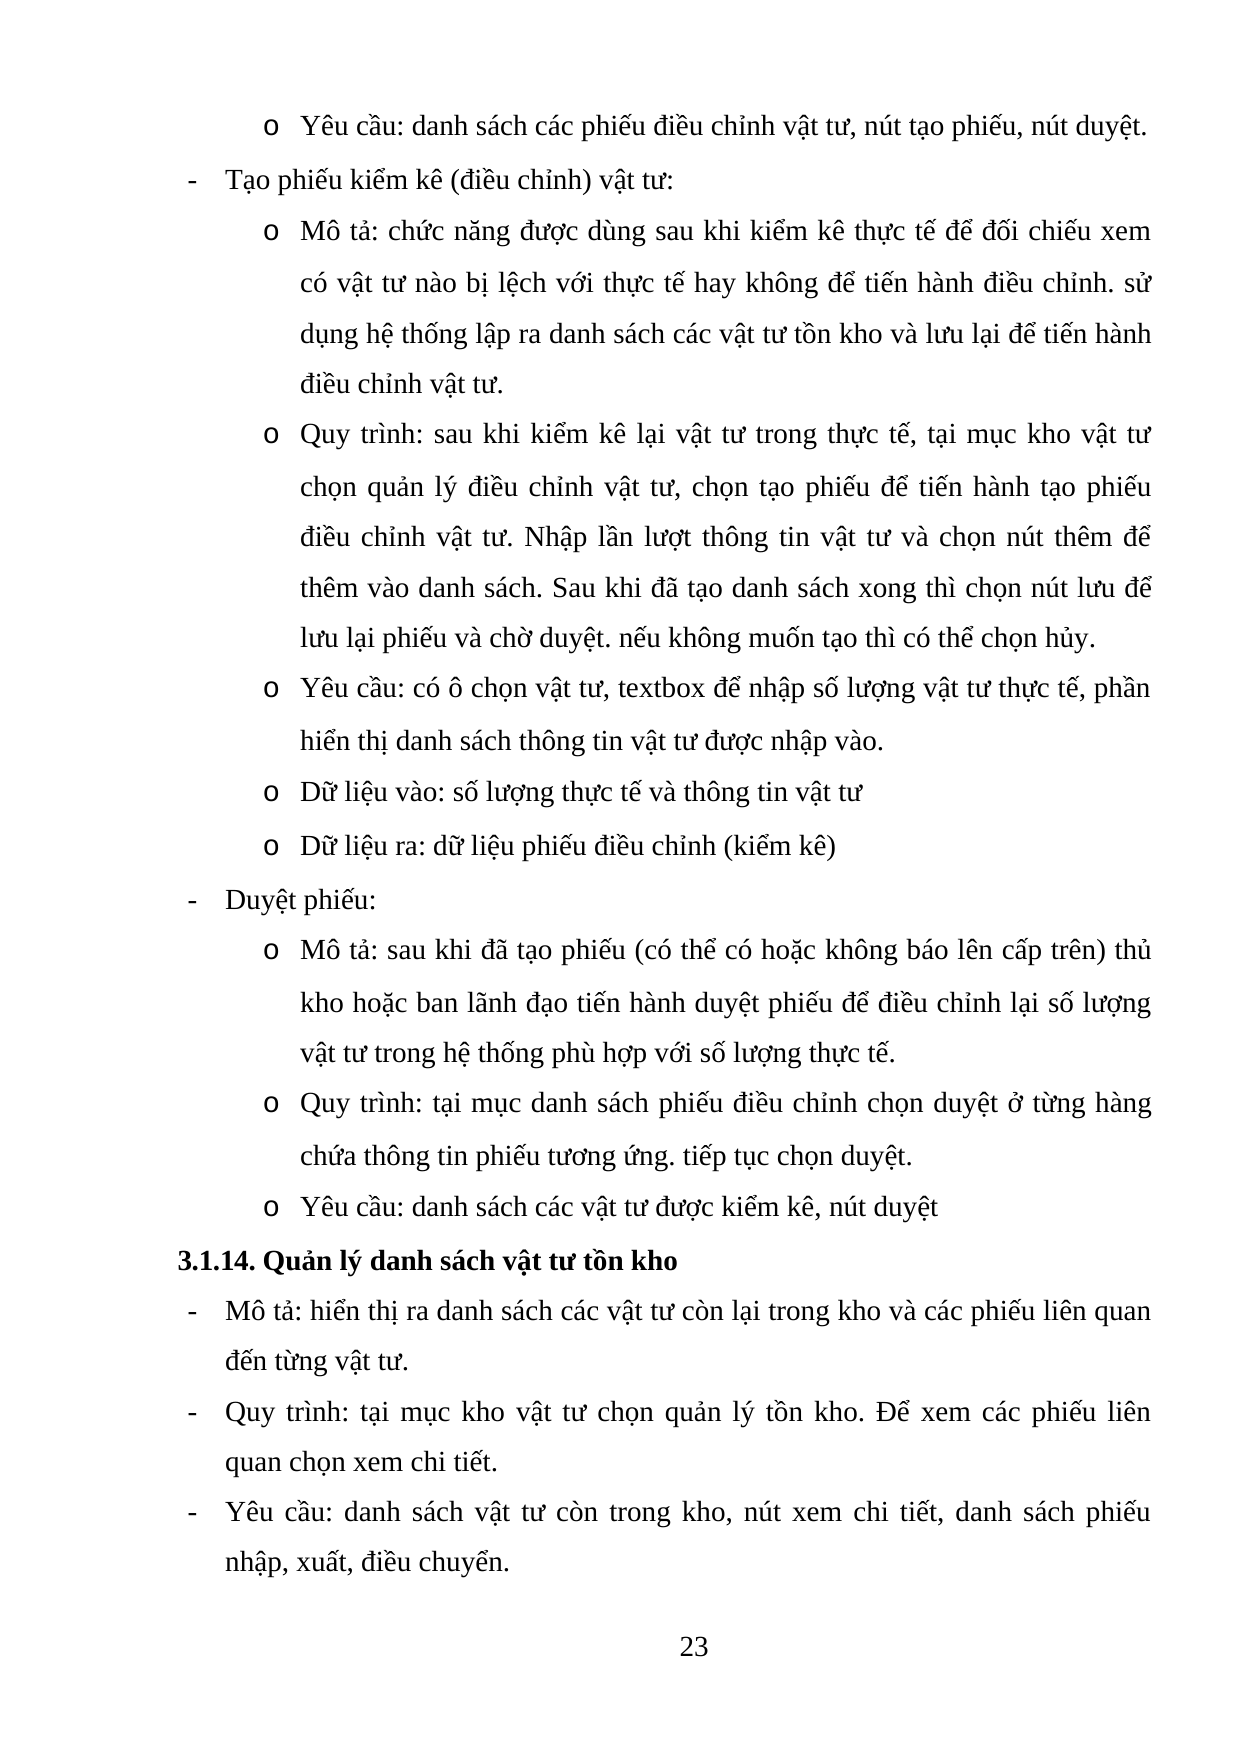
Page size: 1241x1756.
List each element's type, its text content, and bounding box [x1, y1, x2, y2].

list Quản lý danh sách vật tư tồn kho [177, 1243, 1153, 1276]
list Yêu cầu: danh sách các phiếu điều chỉnh vật tư, nút tạo phiếu, nút duyệt. [262, 108, 1153, 144]
list Yêu cầu: có ô chọn vật tư, textbox để nhập số lượng vật tư thực tế, phần hiển thị danh sách thông tin vật tư được nhập vào. [262, 671, 1153, 757]
list Mô tả: hiển thị ra danh sách các vật tư còn lại trong kho và các phiếu liên quan đến từng vật tư. [187, 1293, 1153, 1377]
list Quy trình: tại mục kho vật tư chọn quản lý tồn kho. Để xem các phiếu liên quan chọn xem chi tiết. [187, 1394, 1153, 1477]
list Tạo phiếu kiểm kê (điều chỉnh) vật tư: [187, 162, 1153, 196]
list Duyệt phiếu: [187, 882, 1153, 915]
list Dữ liệu vào: số lượng thực tế và thông tin vật tư [262, 774, 1153, 810]
list Mô tả: sau khi đã tạo phiếu (có thể có hoặc không báo lên cấp trên) thủ kho hoặc ban lãnh đạo tiến hành duyệt phiếu để điều chỉnh lại số lượng vật tư trong hệ thống phù hợp với số lượng thực tế. [262, 932, 1153, 1069]
list Dữ liệu ra: dữ liệu phiếu điều chỉnh (kiểm kê) [262, 828, 1153, 864]
list Quy trình: sau khi kiểm kê lại vật tư trong thực tế, tại mục kho vật tư chọn quản lý điều chỉnh vật tư, chọn tạo phiếu để tiến hành tạo phiếu điều chỉnh vật tư. Nhập lần lượt thông tin vật tư và chọn nút thêm để thêm vào danh sách. Sau khi đã tạo danh sách xong thì chọn nút lưu để lưu lại phiếu và chờ duyệt. nếu không muốn tạo thì có thể chọn hủy. [262, 416, 1153, 654]
list Yêu cầu: danh sách các vật tư được kiểm kê, nút duyệt [262, 1189, 1153, 1225]
list Yêu cầu: danh sách vật tư còn trong kho, nút xem chi tiết, danh sách phiếu nhập, xuất, điều chuyển. [187, 1494, 1153, 1578]
list Mô tả: chức năng được dùng sau khi kiểm kê thực tế để đối chiếu xem có vật tư nào bị lệch với thực tế hay không để tiến hành điều chỉnh. sử dụng hệ thống lập ra danh sách các vật tư tồn kho và lưu lại để tiến hành điều chỉnh vật tư. [262, 213, 1153, 400]
list Quy trình: tại mục danh sách phiếu điều chỉnh chọn duyệt ở từng hàng chứa thông tin phiếu tương ứng. tiếp tục chọn duyệt. [262, 1086, 1153, 1172]
